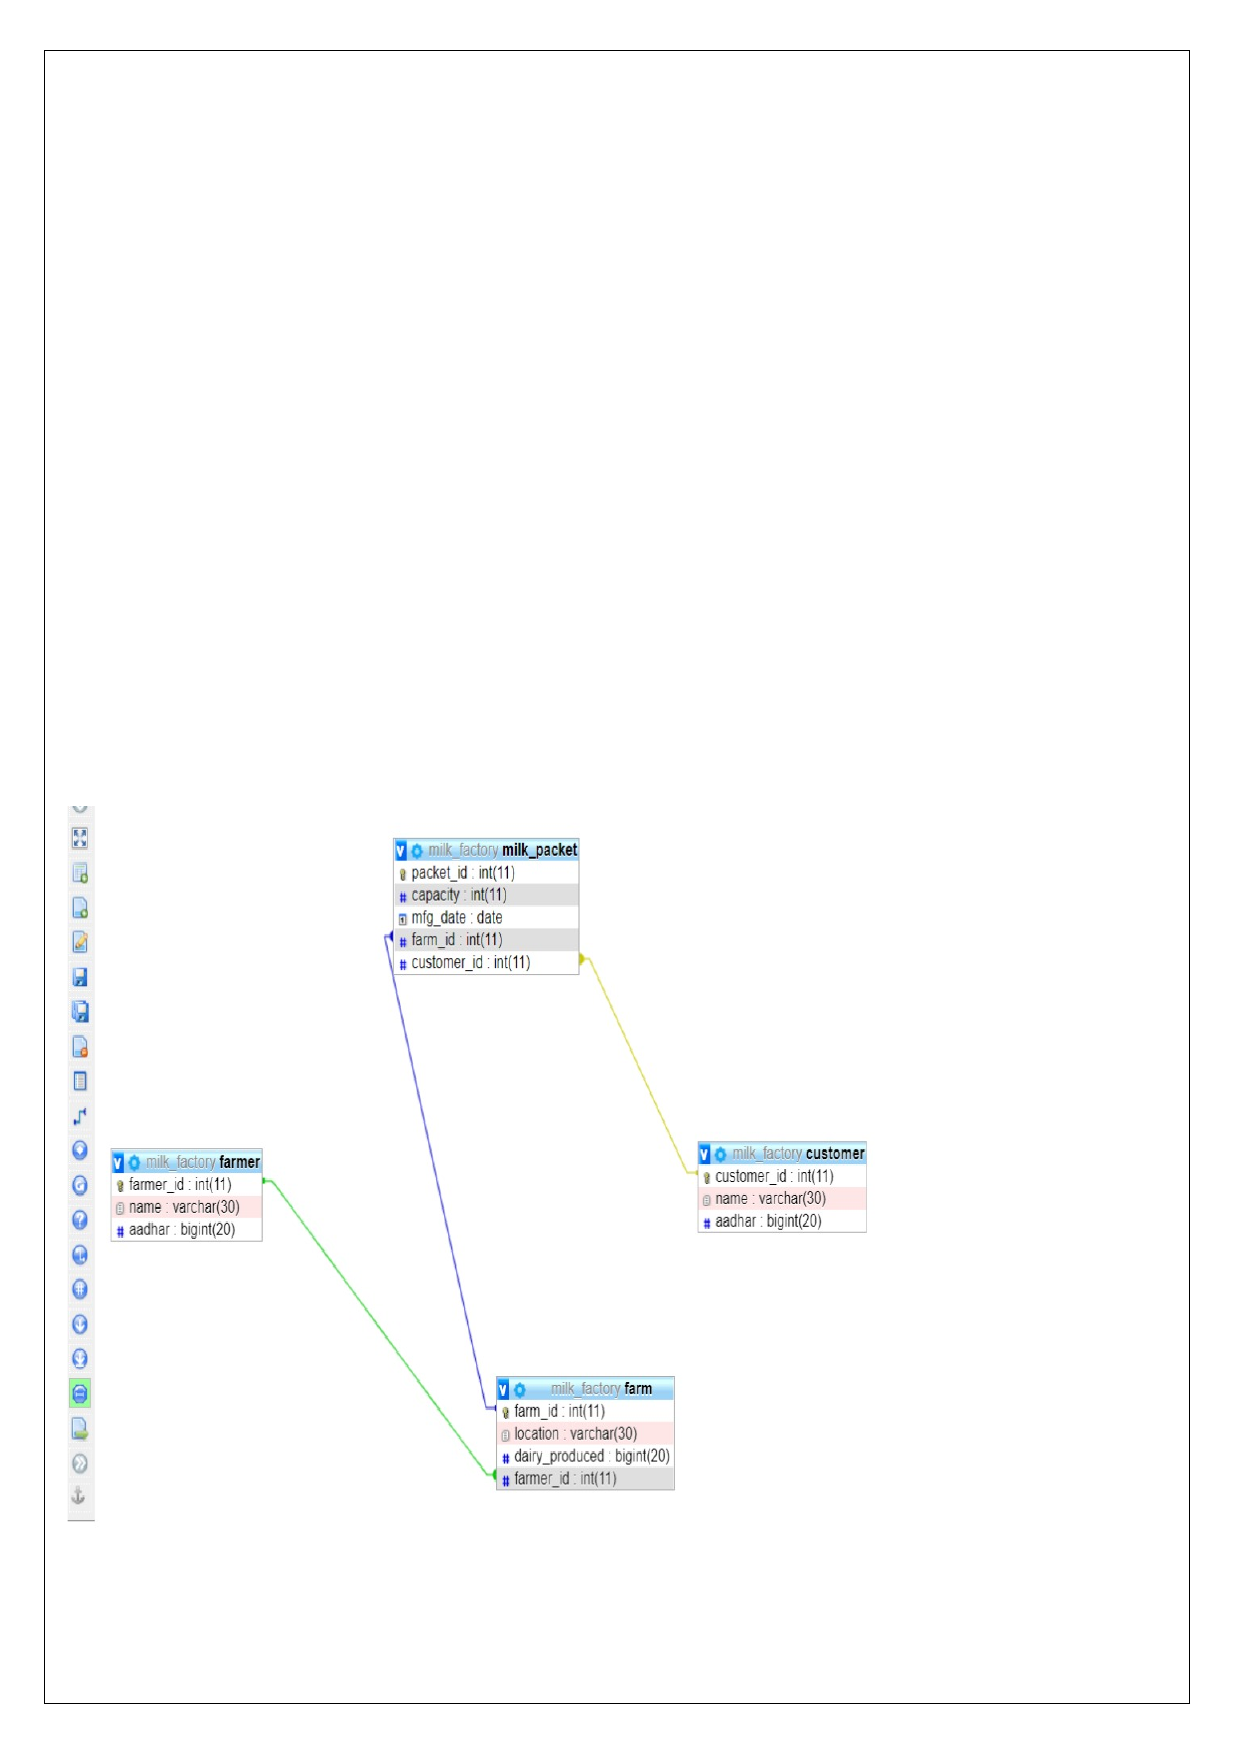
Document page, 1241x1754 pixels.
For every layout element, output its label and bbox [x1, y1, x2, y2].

picture [67, 806, 1092, 1568]
